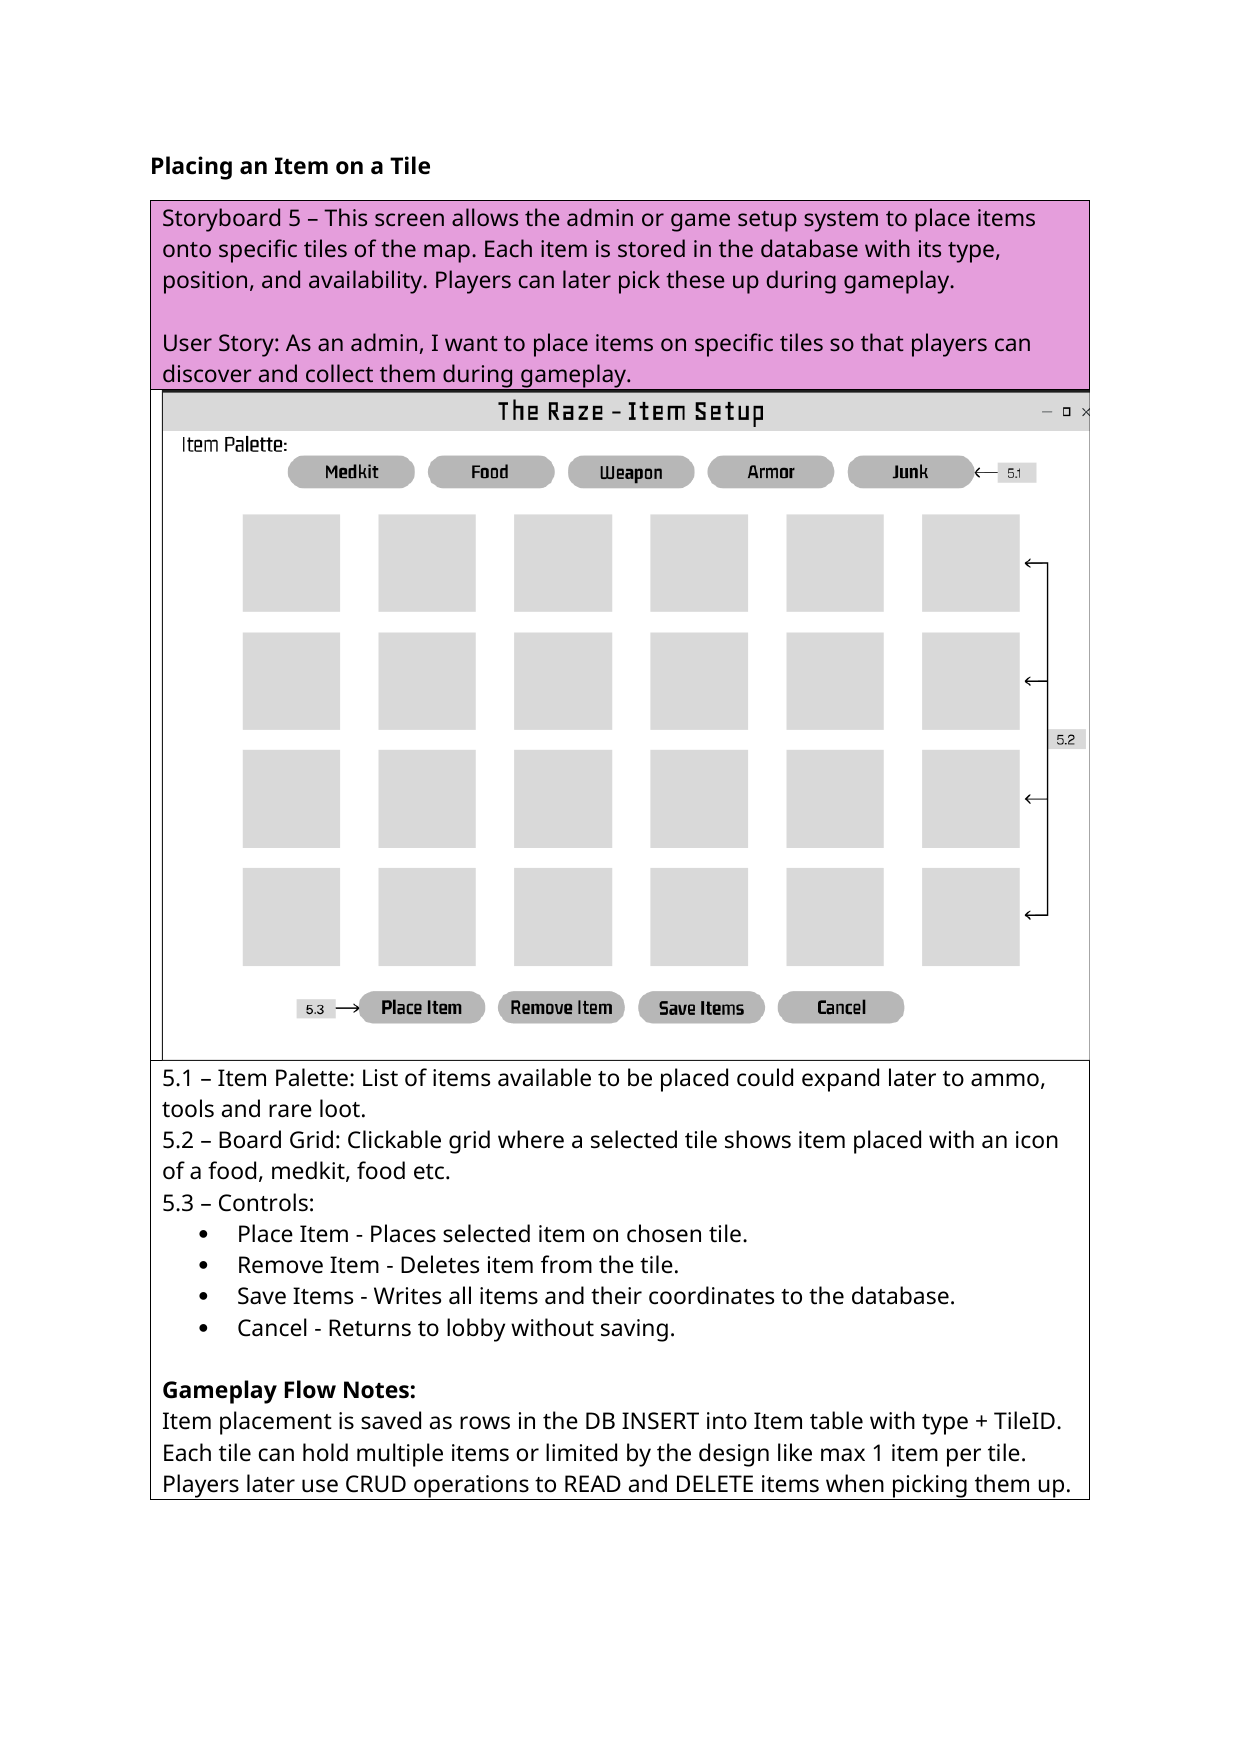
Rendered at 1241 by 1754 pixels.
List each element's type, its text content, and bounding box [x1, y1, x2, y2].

table_header Storyboard 5 – This screen allows the admin or game setup system to place items onto specific tiles of the map. Each item is stored in the database with its type, position, and availability. Players can later pick these up during gameplay. User Story: As an admin, I want to place items on specific tiles so that players can discover and collect them during gameplay. [151, 201, 1089, 389]
table_cell 5.1 – Item Palette: List of items available to be placed could expand later to ammo, tools and rare loot. 5.2 – Board Grid: Clickable grid where a selected tile shows item placed with an icon of a food, medkit, food etc. 5.3 – Controls: Place Item - Places selected item on chosen tile. Remove Item - Deletes item from the tile. Save Items - Writes all items and their coordinates to the database. Cancel - Returns to lobby without saving. Gameplay Flow Notes: Item placement is saved as rows in the DB INSERT into Item table with type + TileID. Each tile can hold multiple items or limited by the design like max 1 item per tile. Players later use CRUD operations to READ and DELETE items when picking them up. [151, 1061, 1089, 1499]
text Placing an Item on a Tile [150, 150, 1090, 181]
picture [161, 390, 1090, 1061]
table_cell [151, 390, 161, 1060]
